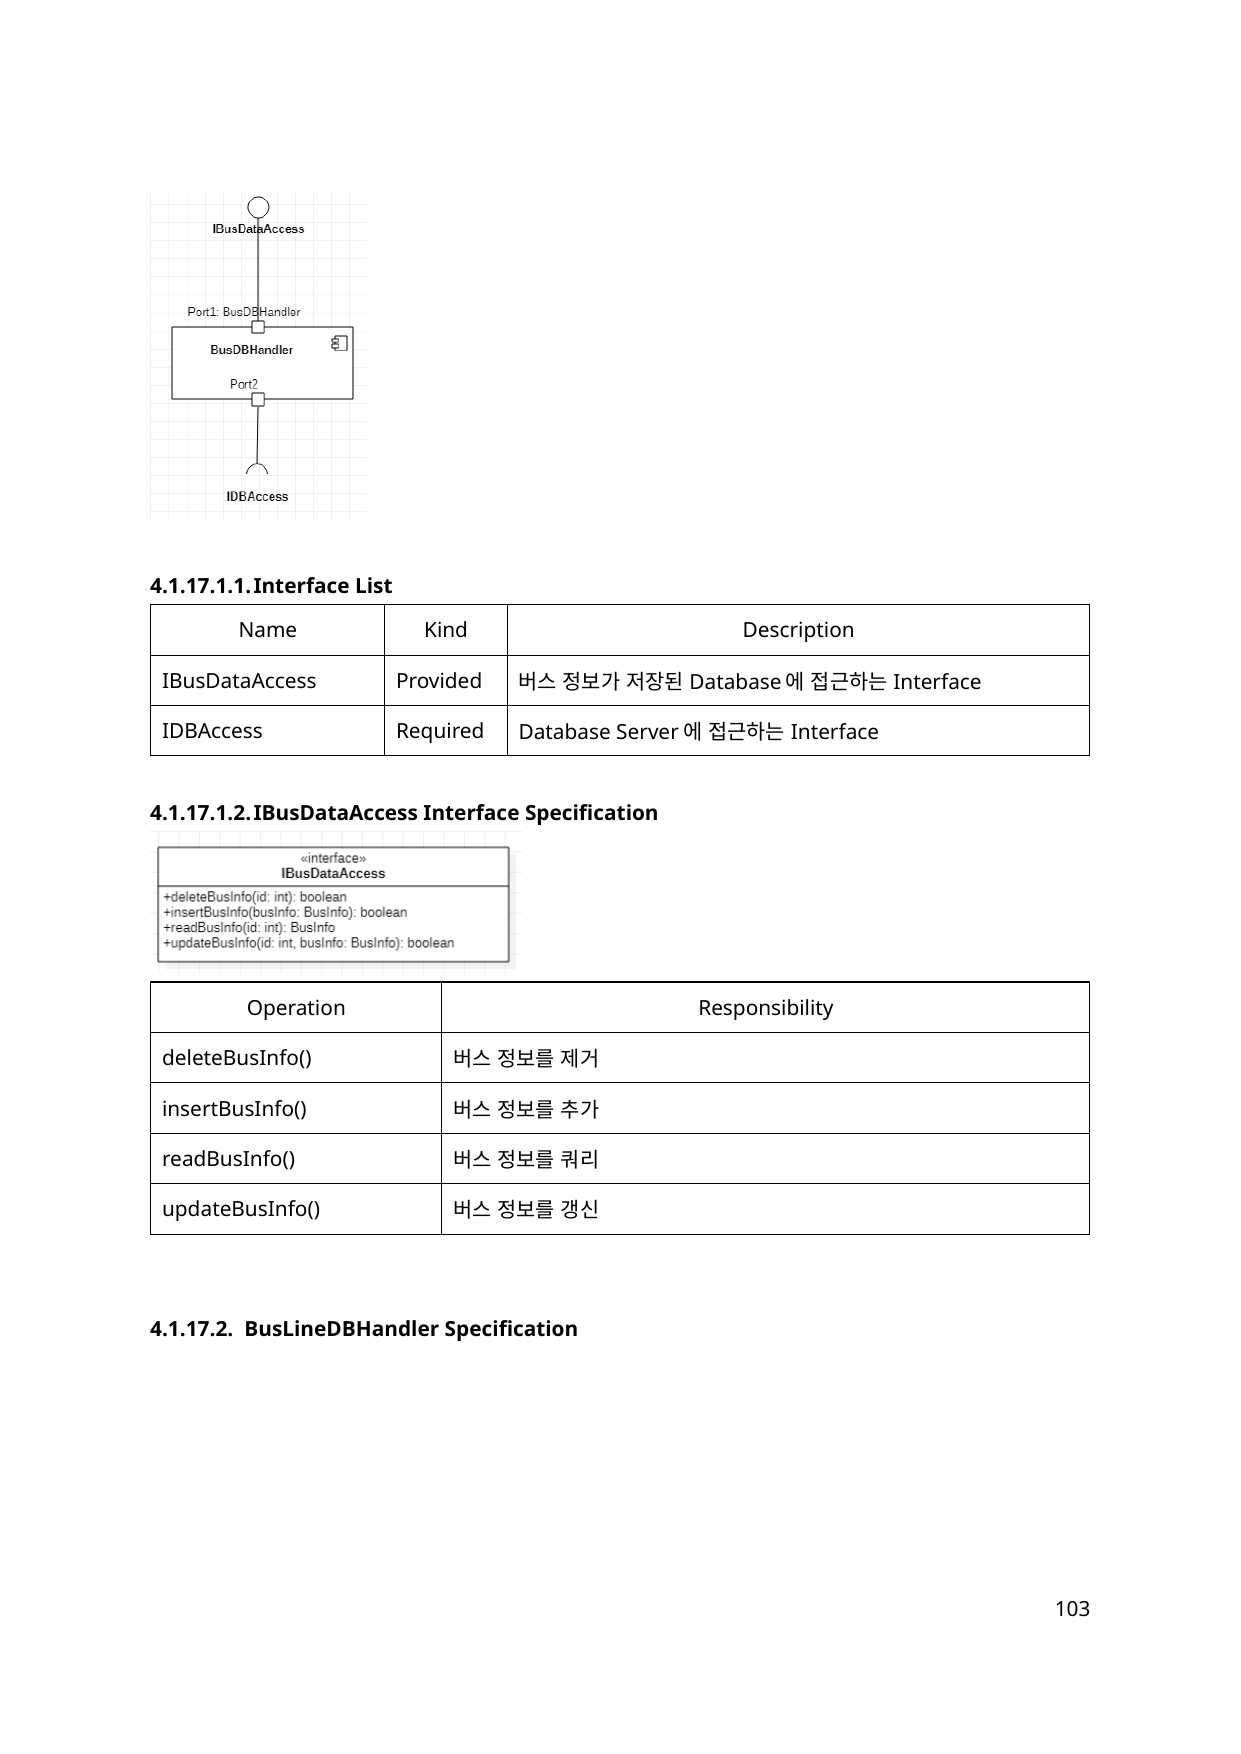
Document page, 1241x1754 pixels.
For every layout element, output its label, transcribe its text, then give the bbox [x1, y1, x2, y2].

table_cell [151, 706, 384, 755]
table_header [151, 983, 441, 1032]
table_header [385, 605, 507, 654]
picture [150, 191, 367, 520]
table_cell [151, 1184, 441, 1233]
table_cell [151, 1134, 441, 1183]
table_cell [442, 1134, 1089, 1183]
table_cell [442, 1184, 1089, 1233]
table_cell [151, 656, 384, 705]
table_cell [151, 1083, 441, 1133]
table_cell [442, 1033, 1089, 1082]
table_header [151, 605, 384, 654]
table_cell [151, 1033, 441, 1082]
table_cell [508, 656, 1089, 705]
subtitle Interface List [150, 567, 1090, 604]
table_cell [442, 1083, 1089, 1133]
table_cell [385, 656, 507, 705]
subtitle BusLineDBHandler Specification [150, 1309, 1090, 1347]
subtitle IBusDataAccess Interface Specification [150, 794, 1090, 831]
picture [150, 831, 523, 974]
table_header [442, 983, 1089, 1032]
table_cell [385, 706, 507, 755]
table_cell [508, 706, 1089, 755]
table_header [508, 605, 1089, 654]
